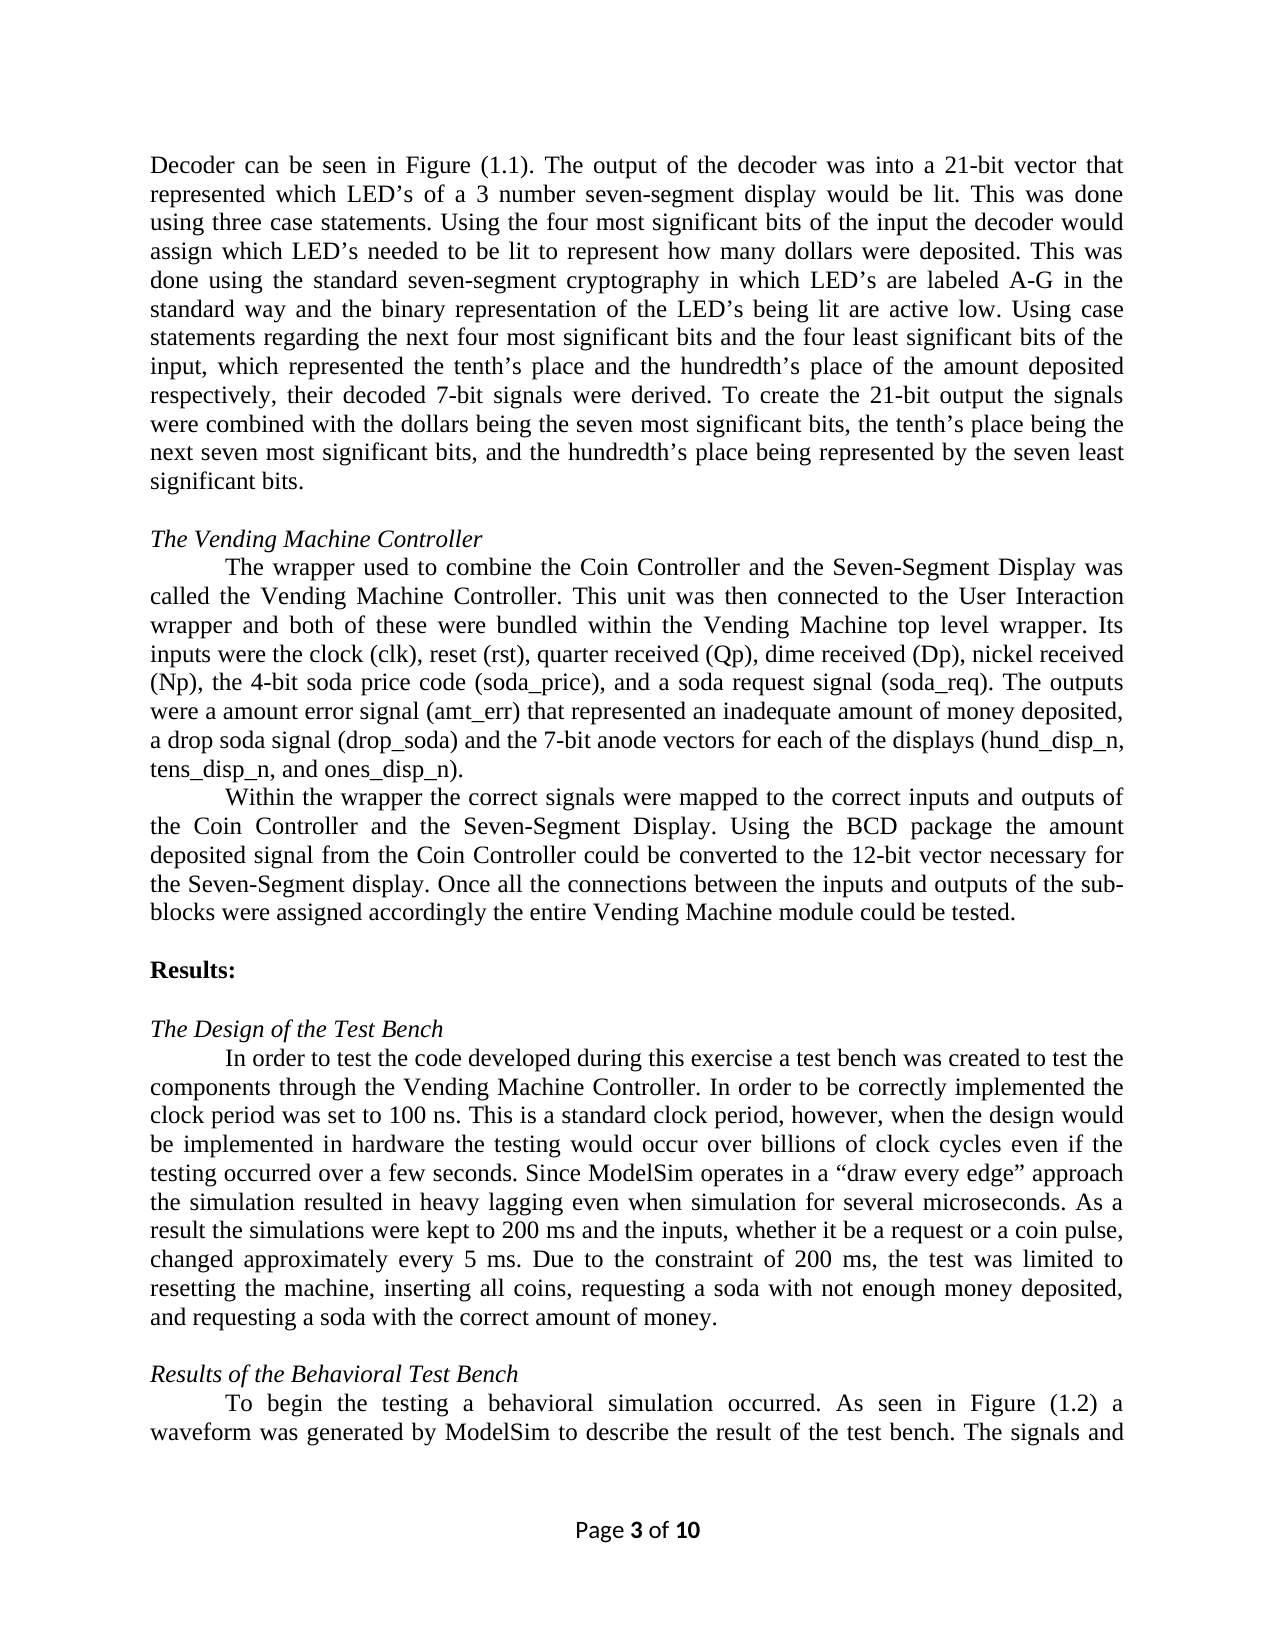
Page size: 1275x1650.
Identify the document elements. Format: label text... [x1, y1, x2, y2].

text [150, 1388, 1125, 1446]
text The wrapper used to combine the Coin Controller and the Seven-Segment Display was called the Vending Machine Controller. This unit was then connected to the User Interaction wrapper and both of these were bundled within the Vending Machine top level wrapper. Its inputs were the clock (clk), reset (rst), quarter received (Qp), dime received (Dp), nickel received (Np), the 4-bit soda price code (soda_price), and a soda request signal (soda_req). The outputs were a amount error signal (amt_err) that represented an inadequate amount of money deposited, a drop soda signal (drop_soda) and the 7-bit anode vectors for each of the displays (hund_disp_n, tens_disp_n, and ones_disp_n). [150, 552, 1125, 782]
text Results: [150, 955, 1125, 984]
text Results of the Behavioral Test Bench [150, 1359, 1125, 1388]
text The Design of the Test Bench [150, 1014, 1125, 1043]
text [150, 150, 1125, 495]
text In order to test the code developed during this exercise a test bench was created to test the components through the Vending Machine Controller. In order to be correctly implemented the clock period was set to 100 ns. This is a standard clock period, however, when the design would be implemented in hardware the testing would occur over billions of clock cycles even if the testing occurred over a few seconds. Since ModelSim operates in a “draw every edge” approach the simulation resulted in heavy lagging even when simulation for several microseconds. As a result the simulations were kept to 200 ms and the inputs, whether it be a request or a coin pulse, changed approximately every 5 ms. Due to the constraint of 200 ms, the test was limited to resetting the machine, inserting all coins, requesting a soda with not enough money deposited, and requesting a soda with the correct amount of money. [150, 1043, 1125, 1331]
text The Vending Machine Controller [150, 524, 1125, 552]
text Within the wrapper the correct signals were mapped to the correct inputs and outputs of the Coin Controller and the Seven-Segment Display. Using the BCD package the amount deposited signal from the Coin Controller could be converted to the 12-bit vector necessary for the Seven-Segment display. Once all the connections between the inputs and outputs of the sub-blocks were assigned accordingly the entire Vending Machine module could be tested. [150, 782, 1125, 926]
